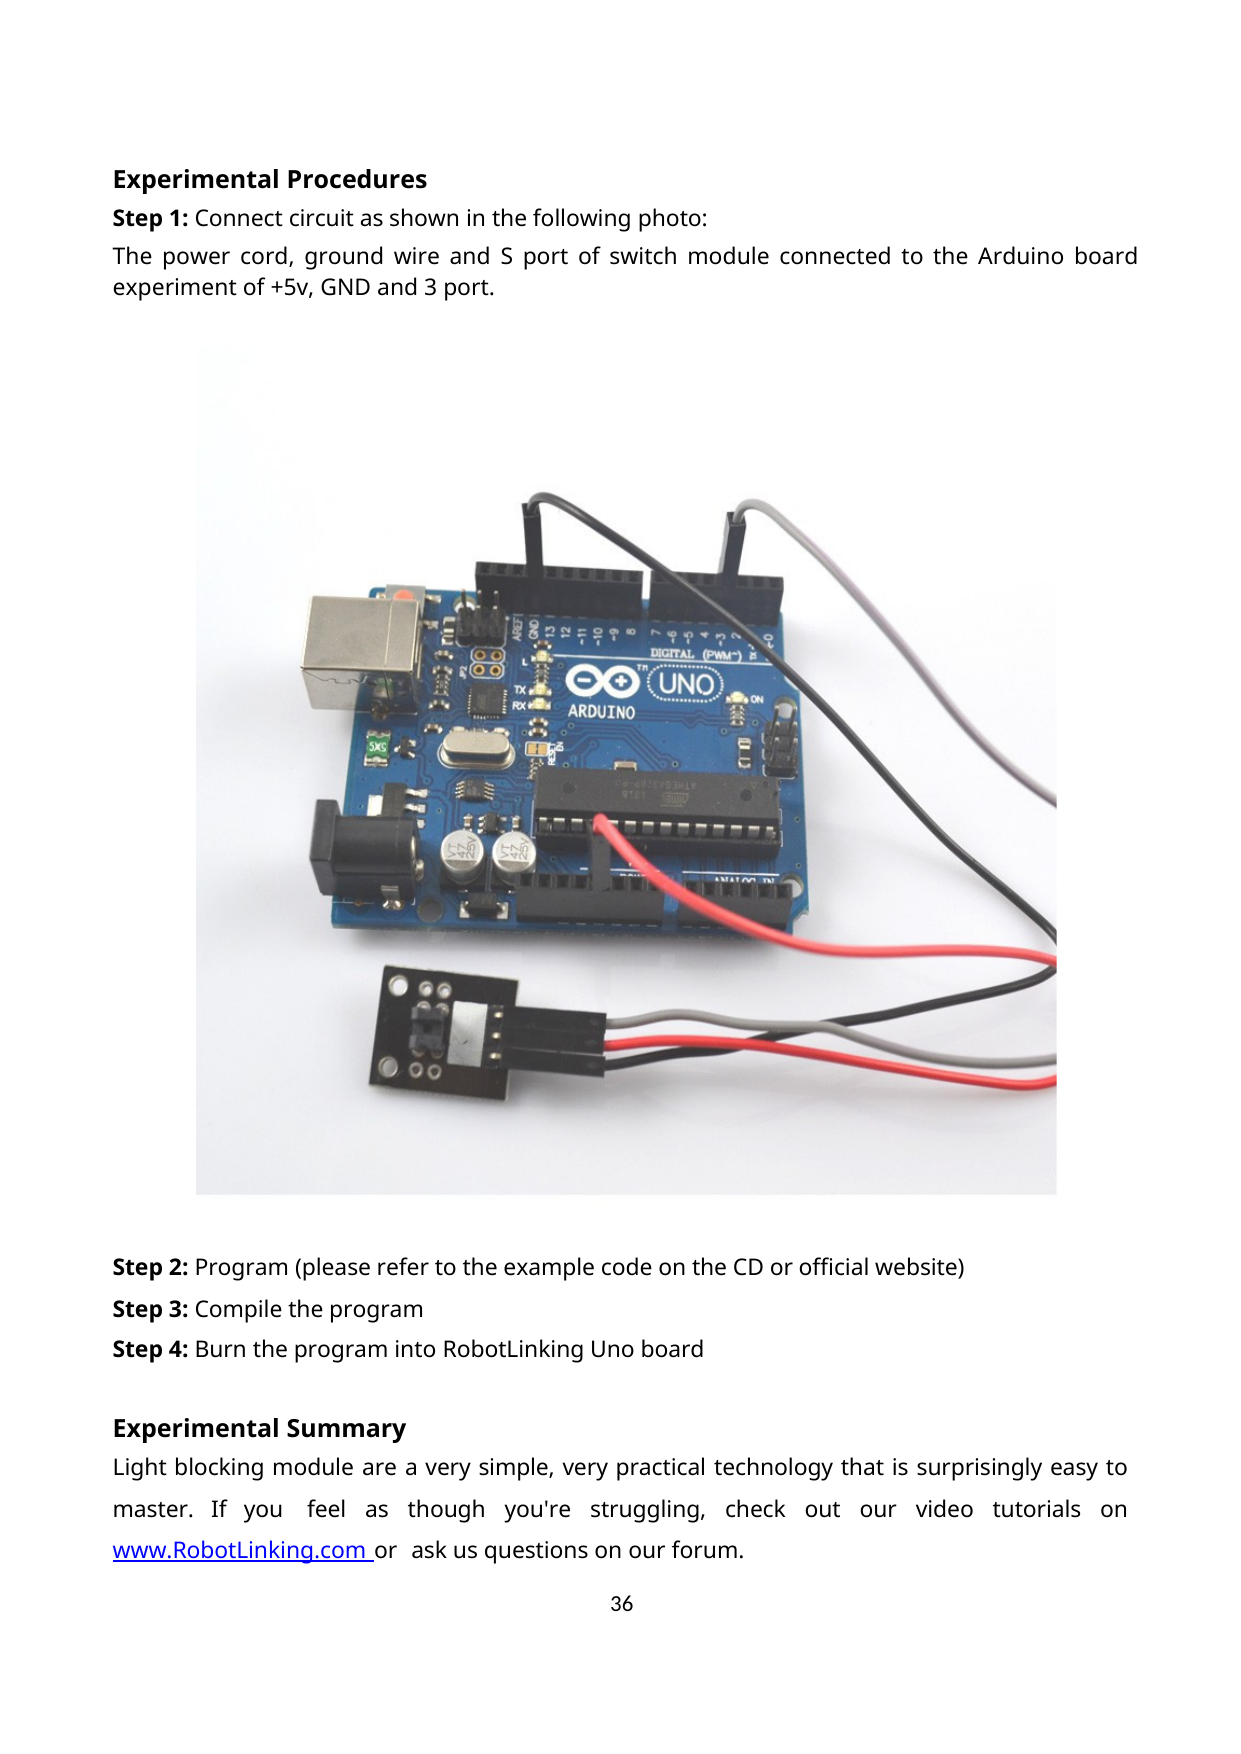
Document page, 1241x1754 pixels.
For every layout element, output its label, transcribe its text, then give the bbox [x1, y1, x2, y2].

text Step 1: Connect circuit as shown in the following photo: [112, 202, 1140, 233]
text Step 4: Burn the program into RobotLinking Uno board [112, 1333, 1140, 1364]
text The power cord, ground wire and S port of switch module connected to the Arduino board experiment of +5v, GND and 3 port. [112, 240, 1140, 303]
text Step 2: Program (please refer to the example code on the CD or official website) [112, 1251, 1131, 1282]
text Light blocking module are a very simple, very practical technology that is surprisingly easy to master. If you feel as though you're struggling, check out our video tutorials on www.RobotLinking.com or ask us questions on our forum. [112, 1451, 1128, 1565]
text Step 3: Compile the program [112, 1293, 1140, 1324]
subtitle Experimental Summary [112, 1410, 1140, 1444]
picture [196, 347, 1057, 1208]
subtitle Experimental Procedures [112, 161, 1140, 196]
